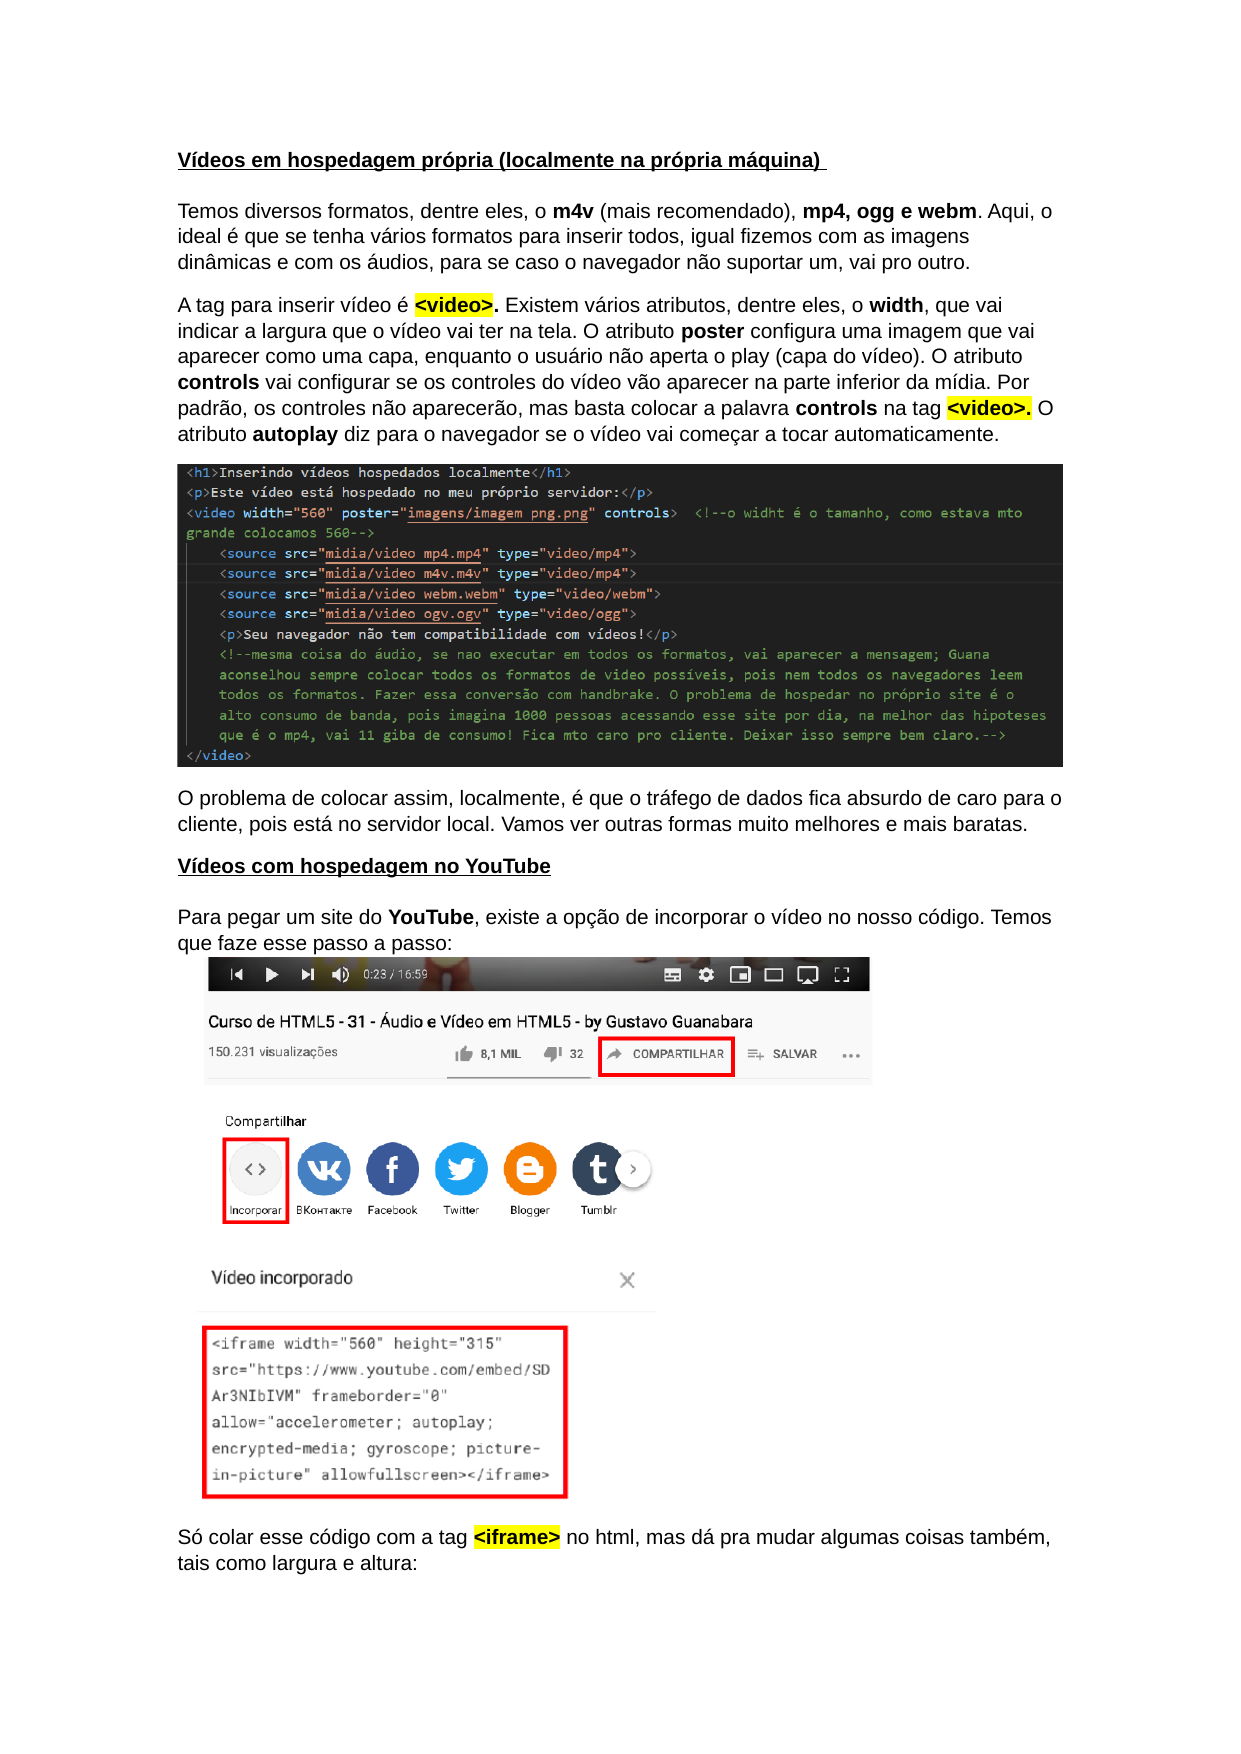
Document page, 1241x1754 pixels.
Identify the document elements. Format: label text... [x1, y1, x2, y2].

picture [177, 1103, 892, 1228]
picture [177, 1246, 704, 1507]
subtitle Vídeos em hospedagem própria (localmente na própria máquina) [177, 148, 1063, 172]
picture [177, 957, 885, 1085]
subtitle Vídeos com hospedagem no YouTube [177, 854, 1063, 878]
picture [177, 464, 1063, 767]
text O problema de colocar assim, localmente, é que o tráfego de dados fica absurdo de caro para o cliente, pois está no servidor local. Vamos ver outras formas muito melhores e mais baratas. [177, 786, 1063, 836]
text Temos diversos formatos, dentre eles, o m4v (mais recomendado), mp4, ogg e webm. Aqui, o ideal é que se tenha vários formatos para inserir todos, igual fizemos com as imagens dinâmicas e com os áudios, para se caso o navegador não suportar um, vai pro outro. [177, 198, 1063, 274]
text A tag para inserir vídeo é <video>. Existem vários atributos, dentre eles, o width, que vai indicar a largura que o vídeo vai ter na tela. O atributo poster configura uma imagem que vai aparecer como uma capa, enquanto o usuário não aperta o play (capa do vídeo). O atributo controls vai configurar se os controles do vídeo vão aparecer na parte inferior da mídia. Por padrão, os controles não aparecerão, mas basta colocar a palavra controls na tag <video>. O atributo autoplay diz para o navegador se o vídeo vai começar a tocar automaticamente. [177, 293, 1063, 446]
text Só colar esse código com a tag <iframe> no html, mas dá pra mudar algumas coisas também, tais como largura e altura: [177, 1525, 1063, 1575]
